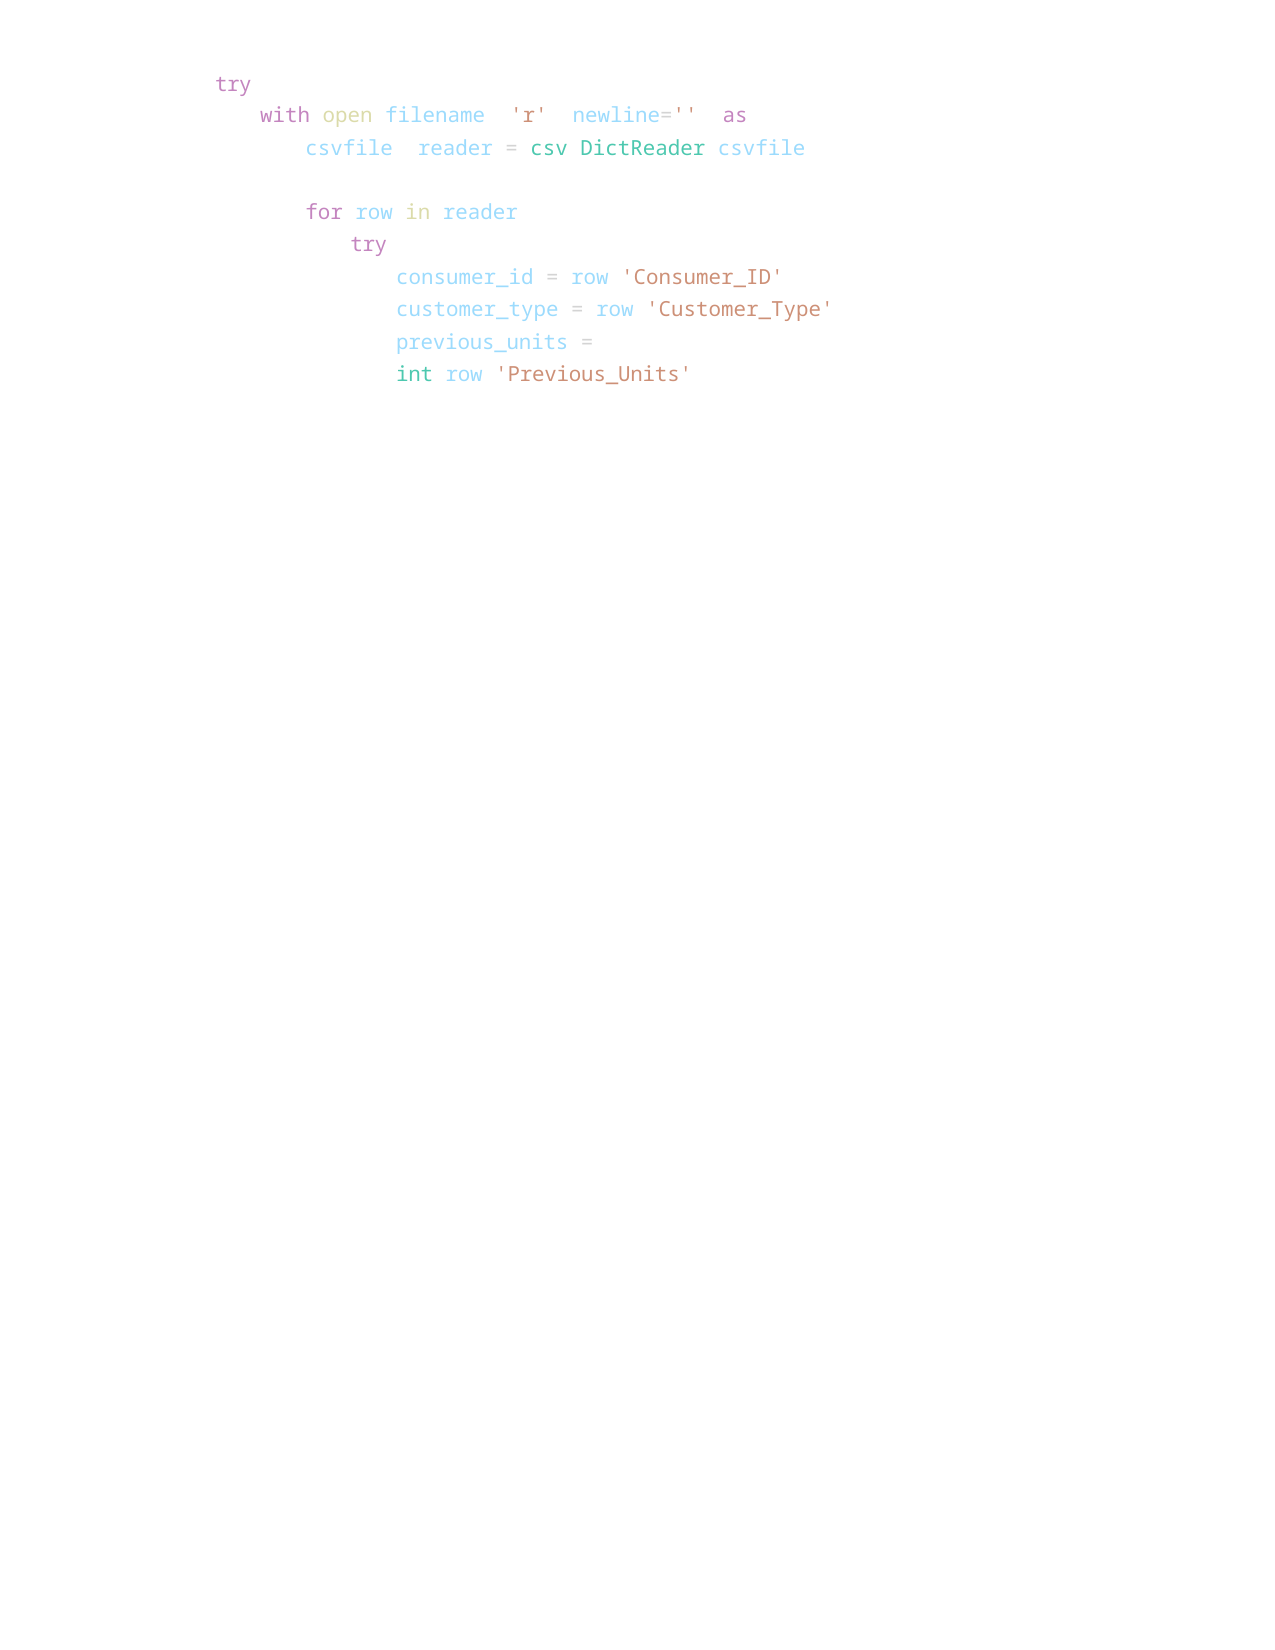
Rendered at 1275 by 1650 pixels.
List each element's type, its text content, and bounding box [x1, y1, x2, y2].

text with open(filename, 'r', newline='') as csvfile: reader = csv.DictReader(csvfile) [260, 100, 818, 161]
text for row in reader: try: [305, 197, 534, 258]
text consumer_id = row['Consumer_ID'] customer_type = row['Customer_Type'] previous_units = int(row['Previous_Units']) [396, 262, 904, 388]
text try: [215, 69, 1162, 97]
